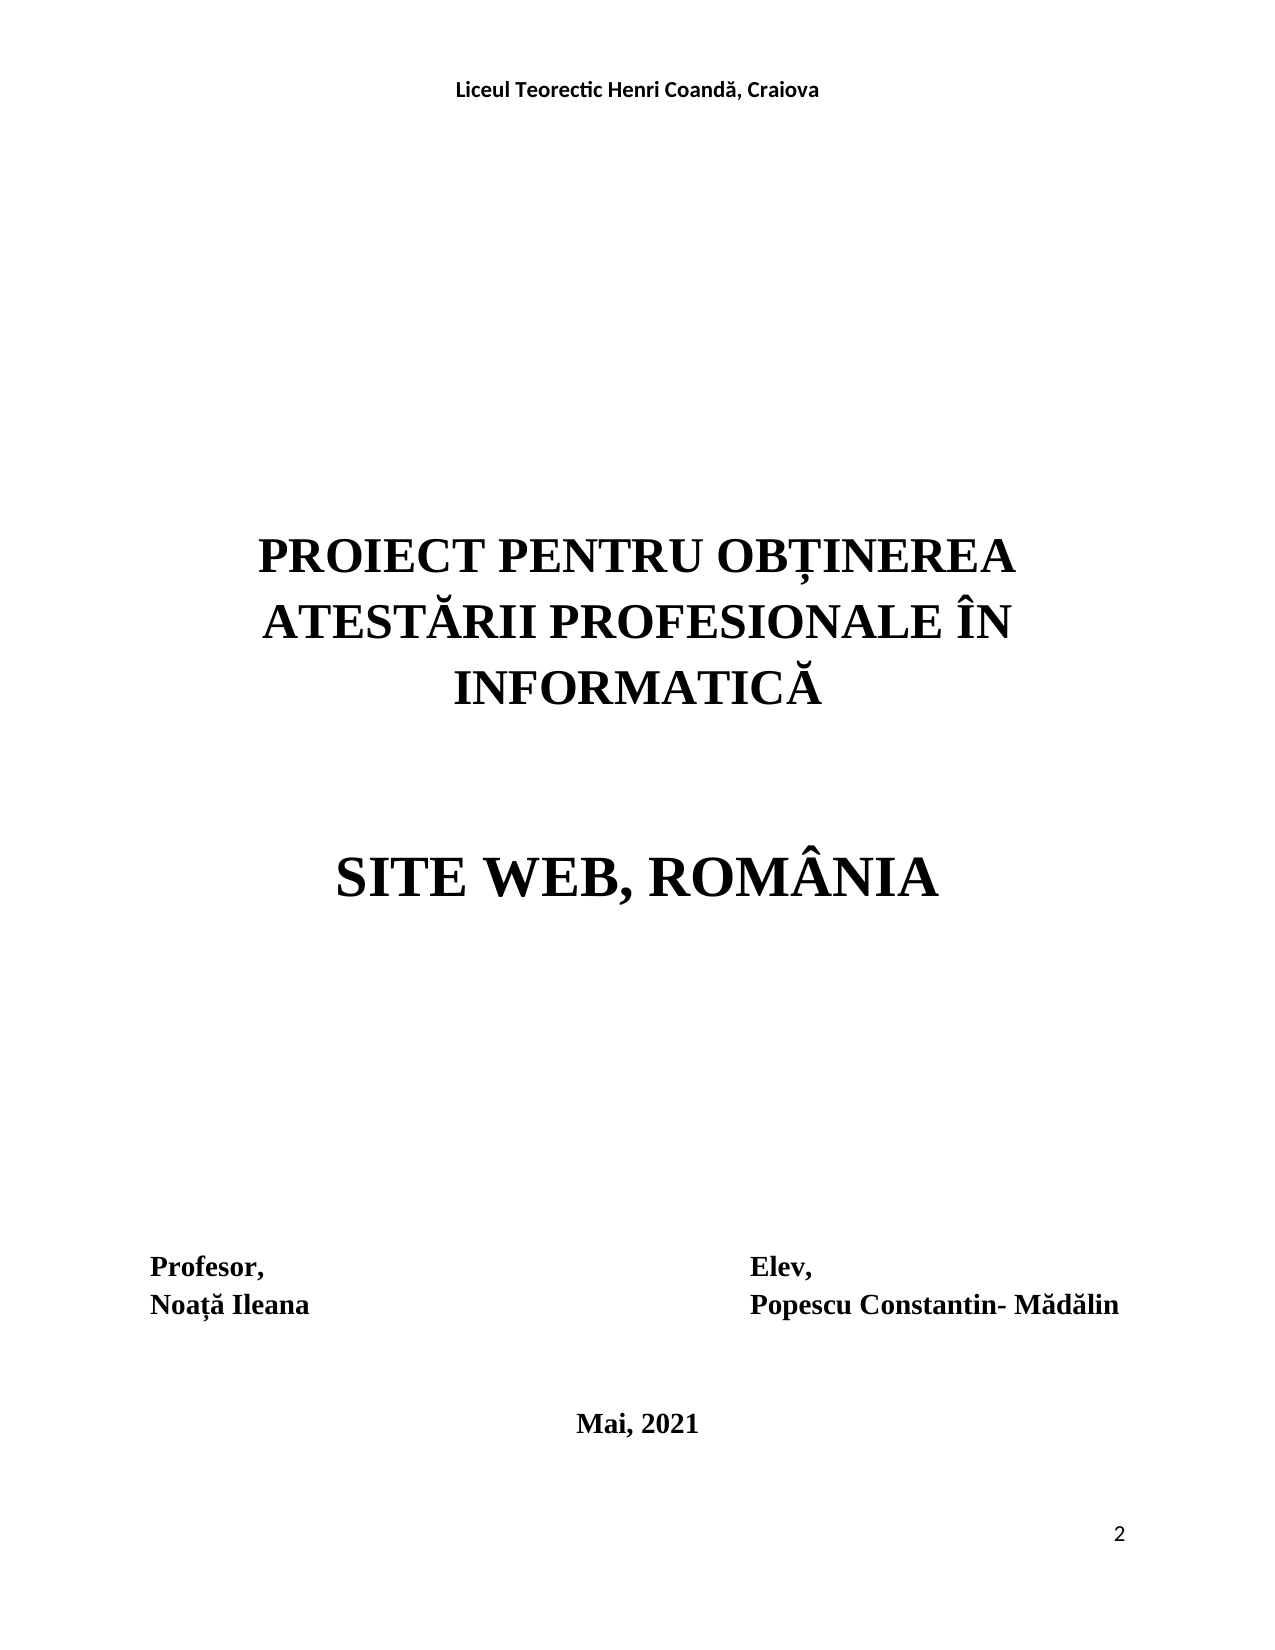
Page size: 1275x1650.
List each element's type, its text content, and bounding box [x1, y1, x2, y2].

text SITE WEB, ROMÂNIA [150, 842, 1125, 909]
text PROIECT PENTRU OBȚINEREA ATESTĂRII PROFESIONALE ÎN INFORMATICĂ [150, 525, 1125, 715]
text Profesor, Elev, Noață Ileana Popescu Constantin- Mădălin [150, 1249, 1125, 1321]
text Mai, 2021 [150, 1406, 1125, 1439]
